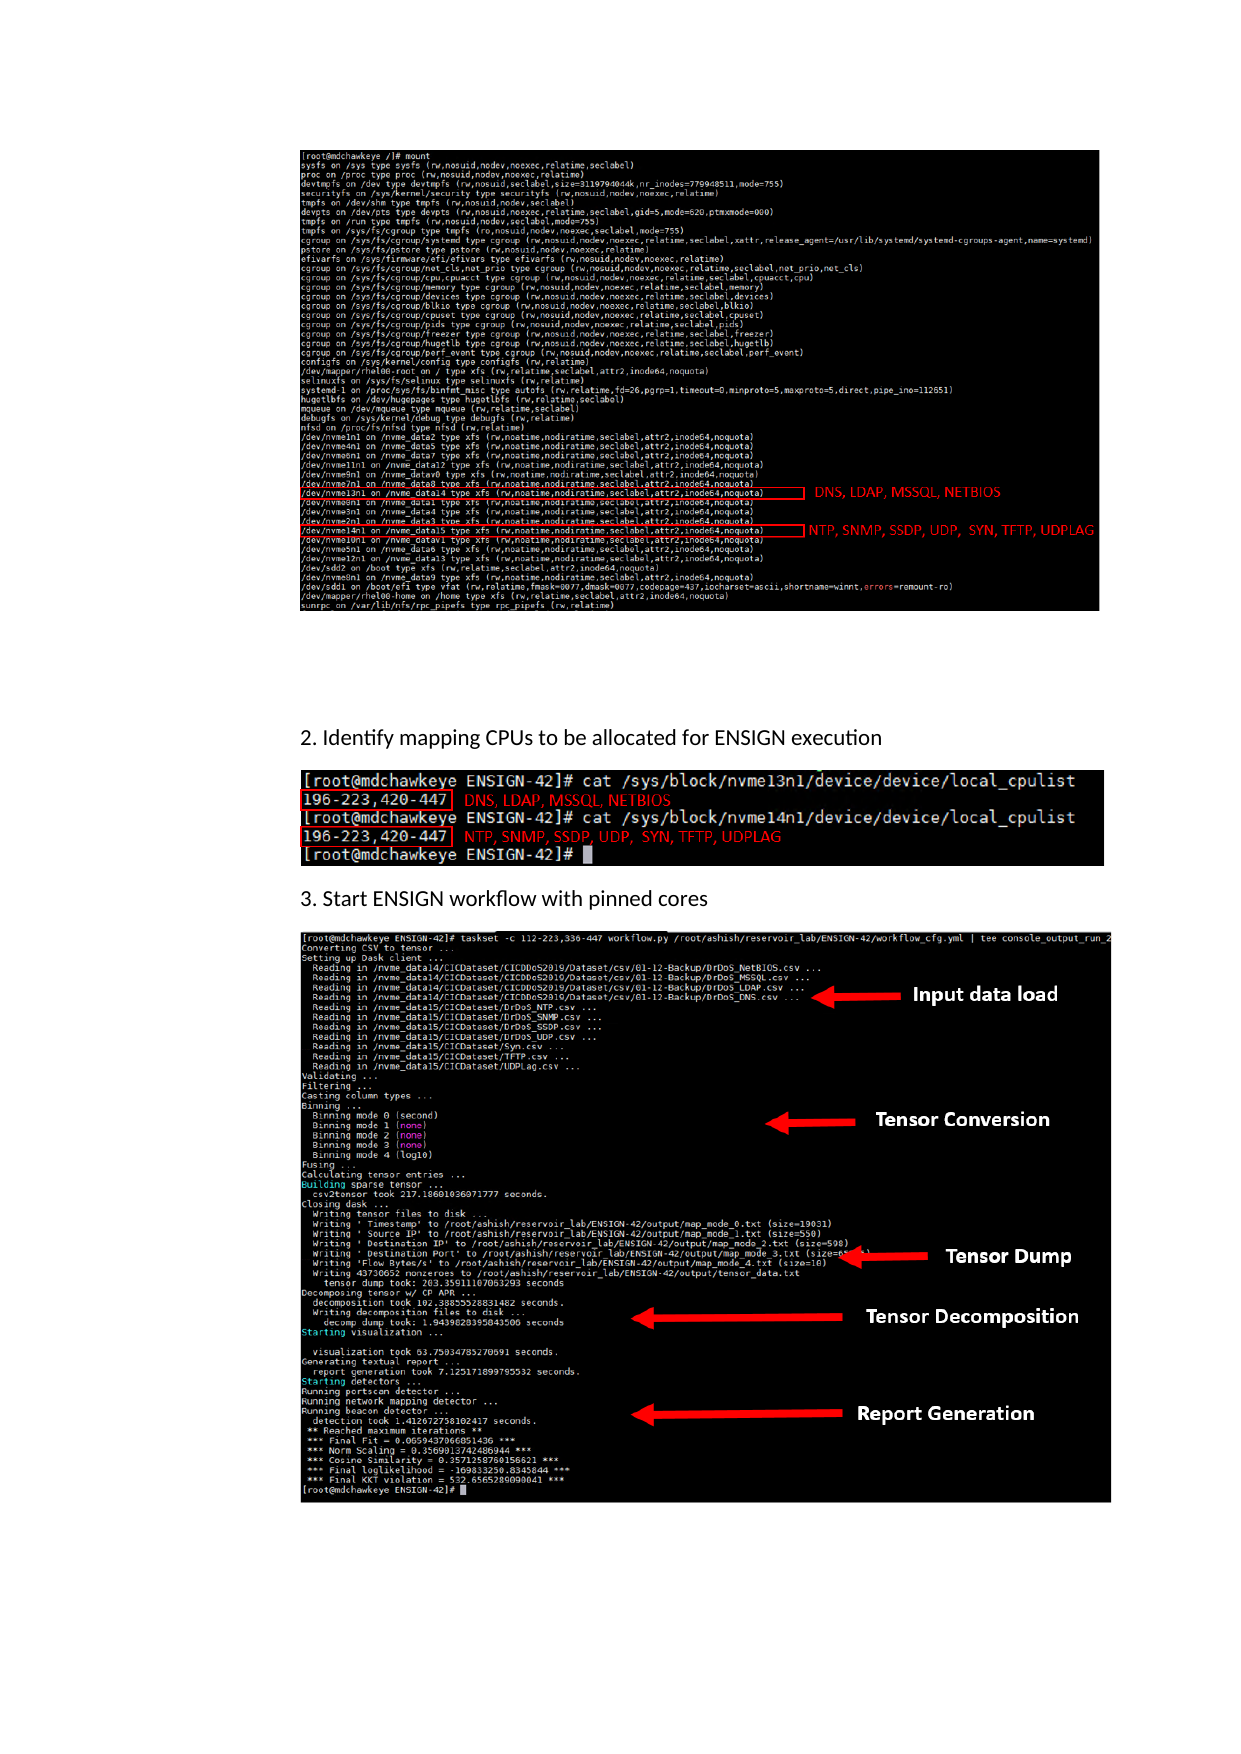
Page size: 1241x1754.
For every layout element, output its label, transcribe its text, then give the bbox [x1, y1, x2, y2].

picture [300, 930, 1112, 1503]
text 2. Identify mapping CPUs to be allocated for ENSIGN execution [225, 723, 1090, 751]
text 3. Start ENSIGN workflow with pinned cores [225, 884, 1090, 912]
picture [300, 769, 1105, 866]
picture [300, 150, 1100, 611]
